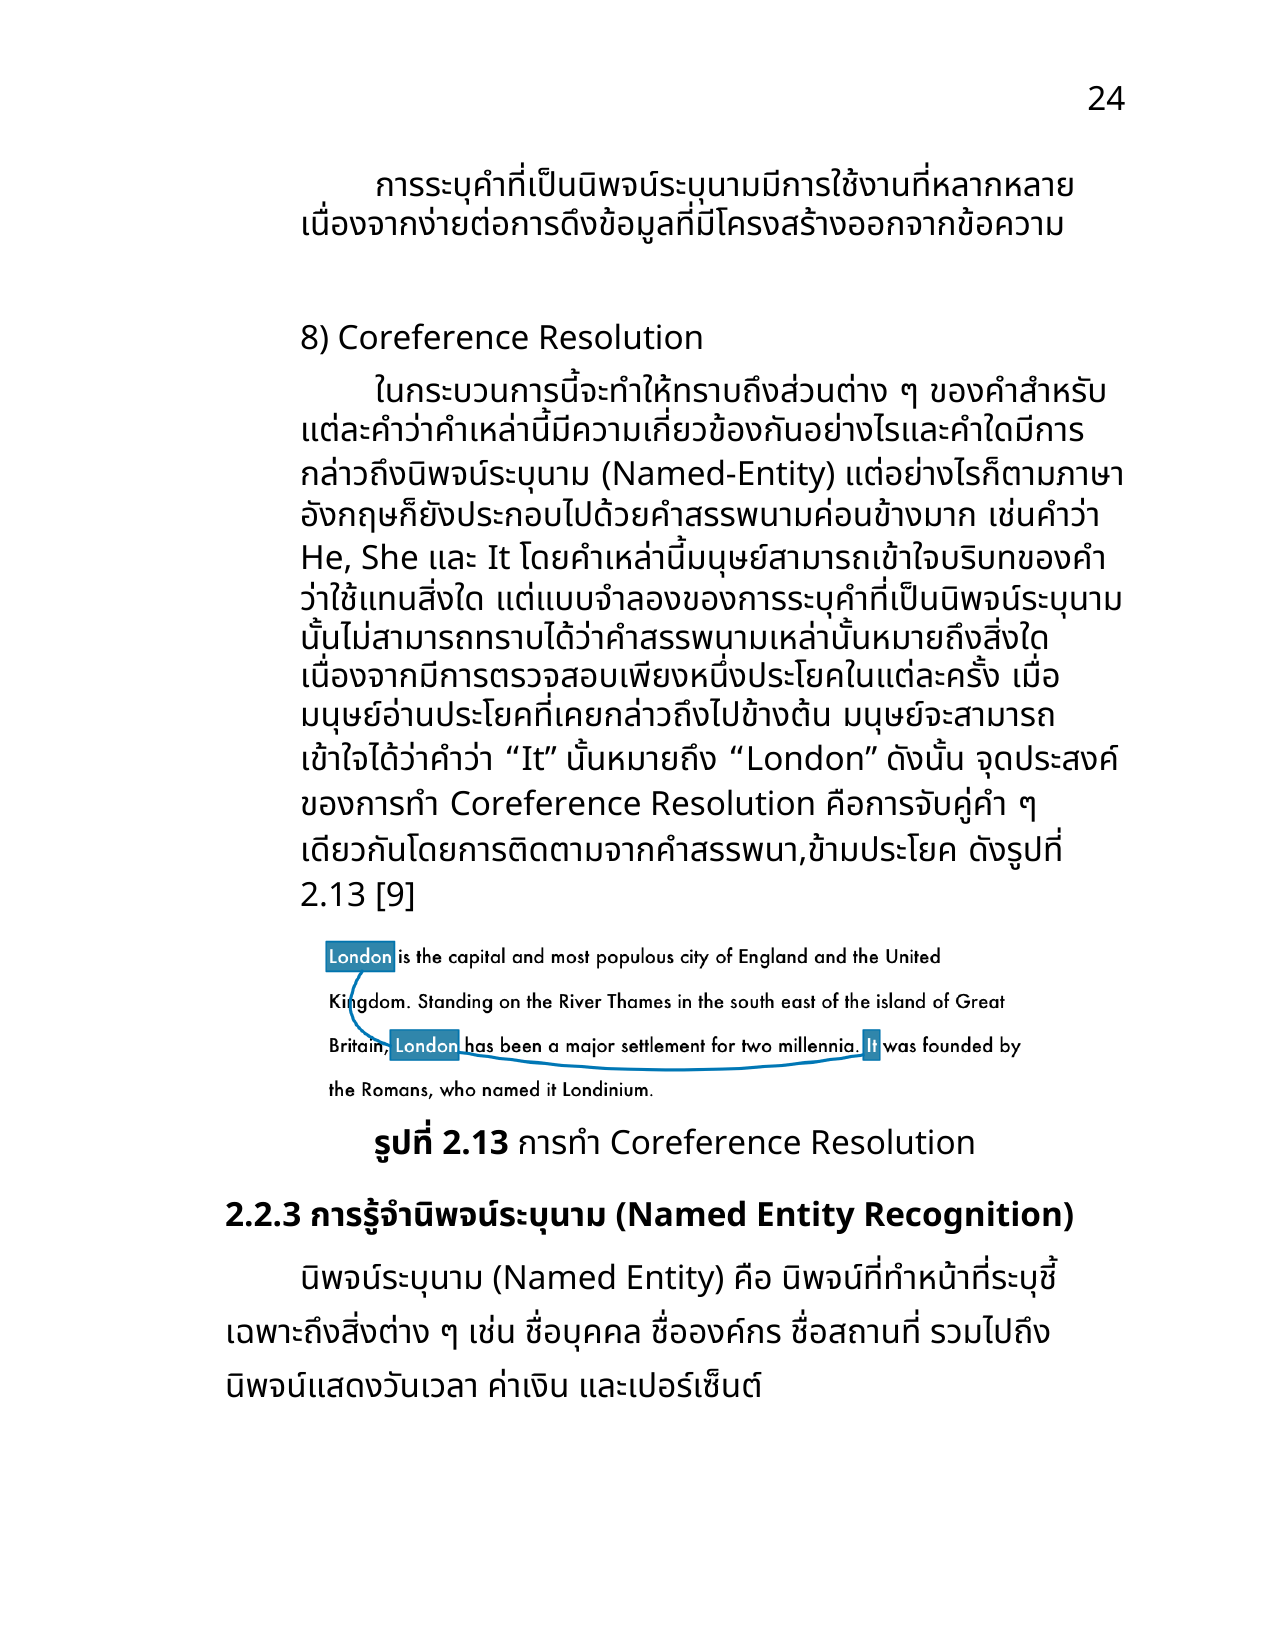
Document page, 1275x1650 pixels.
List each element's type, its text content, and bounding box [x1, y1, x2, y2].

text การระบุคำที่เป็นนิพจน์ระบุนามมีการใช้งานที่หลากหลายเนื่องจากง่ายต่อการดึงข้อมูลที่มีโครงสร้างออกจากข้อความ [300, 166, 1125, 243]
text ในกระบวนการนี้จะทำให้ทราบถึงส่วนต่าง ๆ ของคำสำหรับแต่ละคำว่าคำเหล่านี้มีความเกี่ยวข้องกันอย่างไรและคำใดมีการกล่าวถึงนิพจน์ระบุนาม (Named-Entity) แต่อย่างไรก็ตามภาษาอังกฤษก็ยังประกอบไปด้วยคำสรรพนามค่อนข้างมาก เช่นคำว่า He, She และ It โดยคำเหล่านี้มนุษย์สามารถเข้าใจบริบทของคำว่าใช้แทนสิ่งใด แต่แบบจำลองของการระบุคำที่เป็นนิพจน์ระบุนามนั้นไม่สามารถทราบได้ว่าคำสรรพนามเหล่านั้นหมายถึงสิ่งใดเนื่องจากมีการตรวจสอบเพียงหนึ่งประโยคในแต่ละครั้ง เมื่อมนุษย์อ่านประโยคที่เคยกล่าวถึงไปข้างต้น มนุษย์จะสามารถเข้าใจได้ว่าคำว่า “It” นั้นหมายถึง “London” ดังนั้น จุดประสงค์ของการทำ Coreference Resolution คือการจับคู่คำ ๆ เดียวกันโดยการติดตามจากคำสรรพนา,ข้ามประโยค ดังรูปที่ 2.13 [9] [300, 372, 1125, 916]
text นิพจน์ระบุนาม (Named Entity) คือ นิพจน์ที่ทำหน้าที่ระบุชี้เฉพาะถึงสิ่งต่าง ๆ เช่น ชื่อบุคคล ชื่อองค์กร ชื่อสถานที่ รวมไปถึงนิพจน์แสดงวันเวลา ค่าเงิน และเปอร์เซ็นต์ [225, 1253, 1125, 1413]
subtitle การรู้จำนิพจน์ระบุนาม (Named Entity Recognition) [225, 1190, 1125, 1241]
list Coreference Resolution [300, 314, 1125, 359]
picture [320, 928, 1030, 1107]
